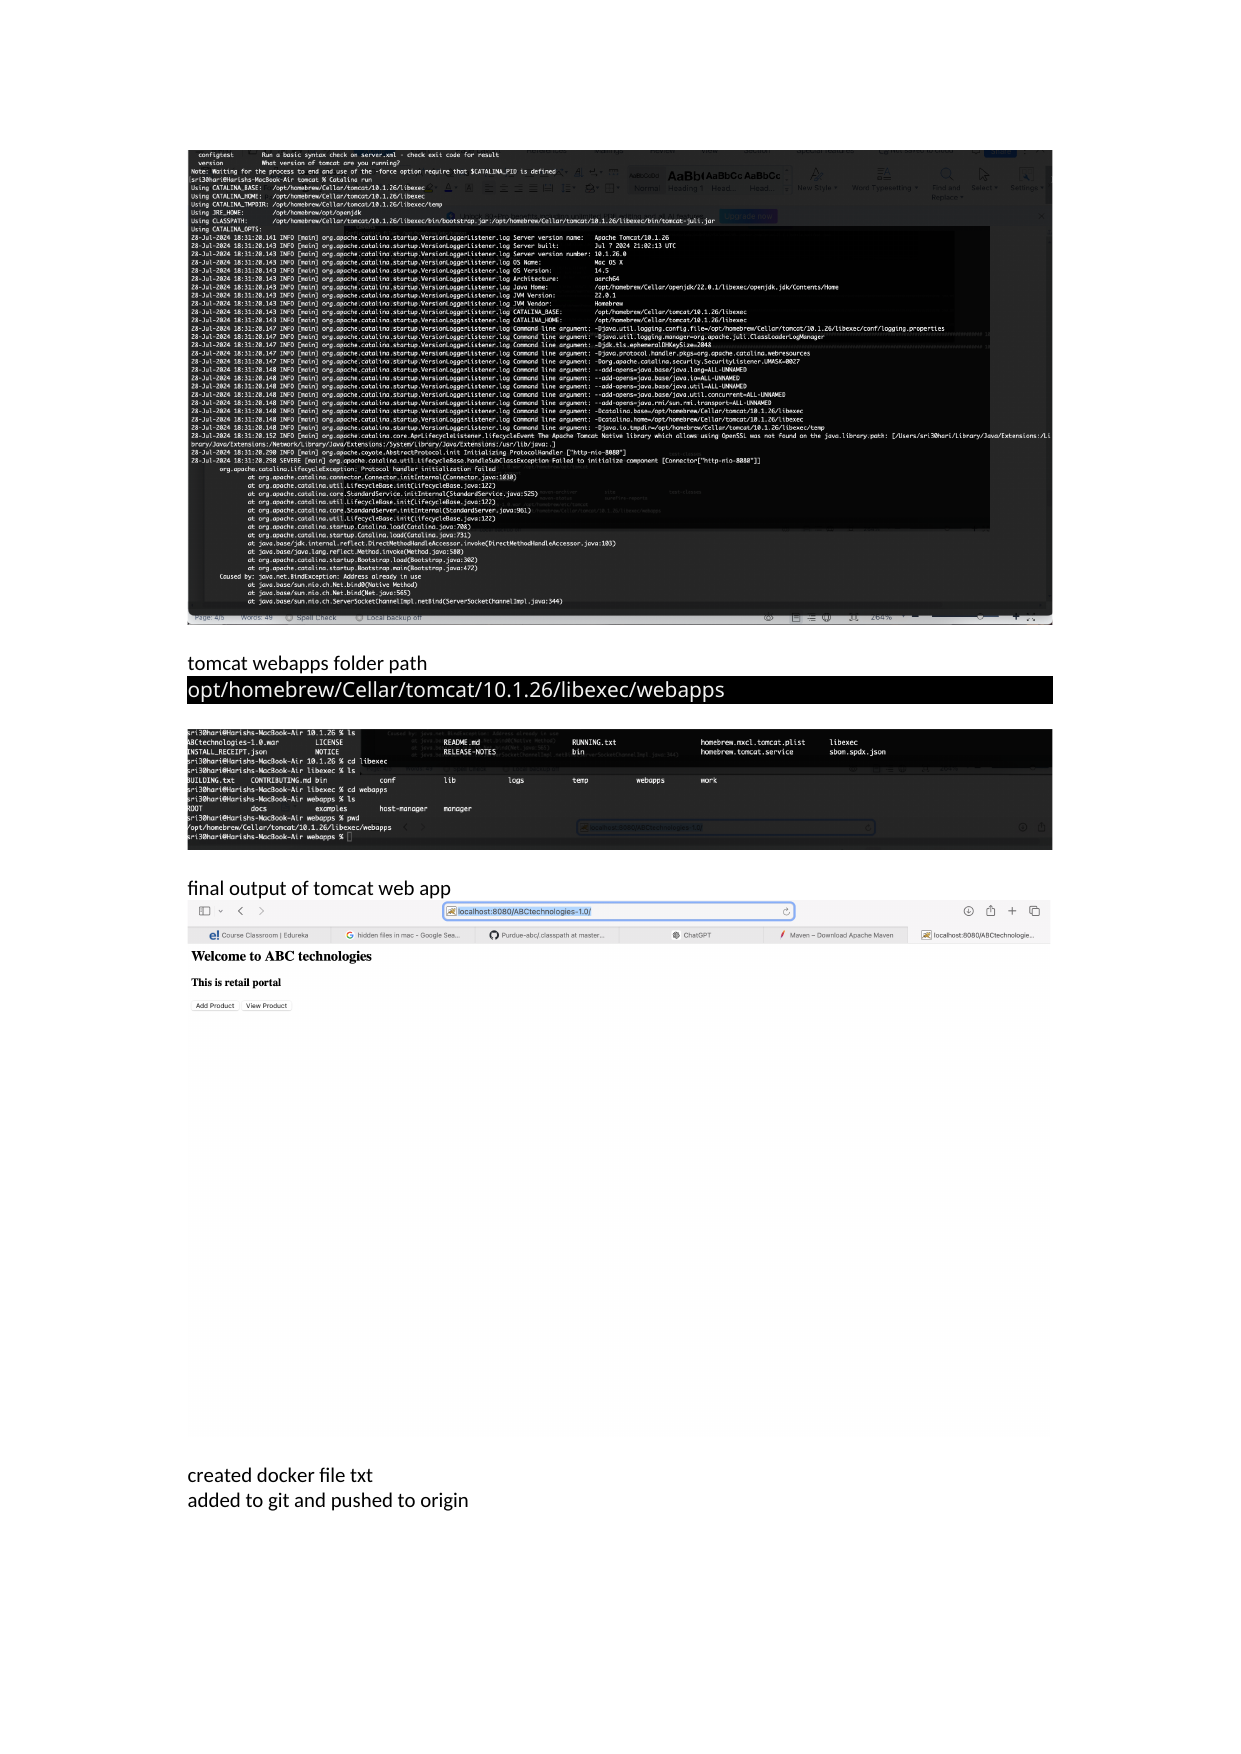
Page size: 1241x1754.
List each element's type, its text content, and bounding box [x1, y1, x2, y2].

picture [187, 900, 1051, 1437]
text final output of tomcat web app [187, 875, 1053, 900]
text created docker file txt [187, 1462, 1053, 1487]
text tomcat webapps folder path [187, 650, 1053, 676]
picture [187, 150, 1053, 625]
text added to git and pushed to origin [187, 1487, 1053, 1513]
text opt/homebrew/Cellar/tomcat/10.1.26/libexec/webapps [187, 676, 1053, 704]
picture [187, 729, 1053, 850]
